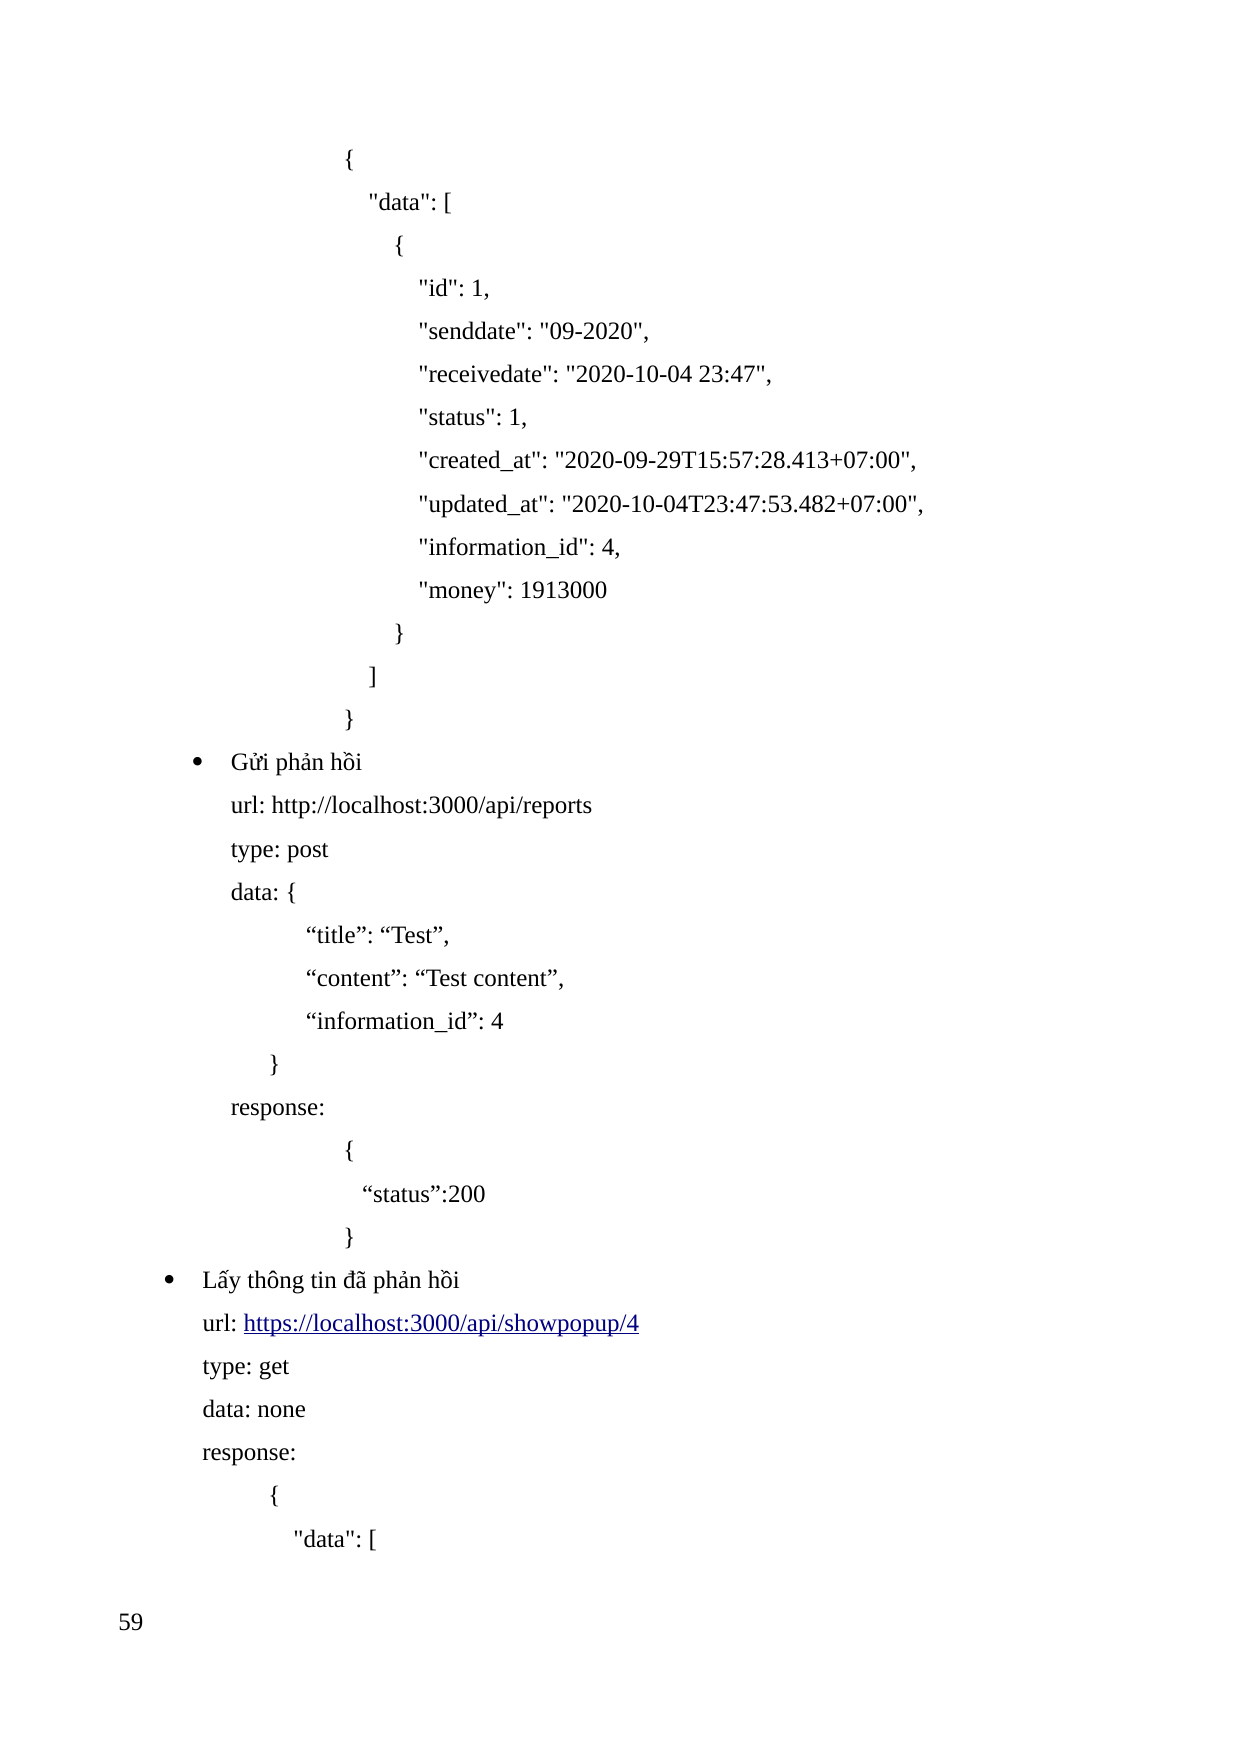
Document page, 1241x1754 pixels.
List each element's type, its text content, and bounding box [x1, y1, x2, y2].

text } [343, 1222, 1122, 1251]
text "data": [ [343, 187, 1122, 216]
list } [268, 1049, 1122, 1078]
text } [343, 618, 1122, 647]
list type: get [202, 1351, 1122, 1380]
list data: { [231, 877, 1122, 906]
text { [118, 1481, 1122, 1509]
text ] [343, 661, 1122, 690]
text "money": 1913000 [343, 575, 1122, 604]
list “information_id”: 4 [306, 1006, 1122, 1035]
text “status”:200 [343, 1179, 1122, 1207]
text response: [118, 1437, 1122, 1466]
list url: http://localhost:3000/api/reports [231, 791, 1122, 819]
list response: [231, 1092, 1122, 1121]
list “content”: “Test content”, [306, 963, 1122, 992]
list type: post [231, 834, 1122, 862]
text } [343, 704, 1122, 733]
text "updated_at": "2020-10-04T23:47:53.482+07:00", [343, 489, 1122, 517]
text "information_id": 4, [343, 532, 1122, 561]
text "senddate": "09-2020", [343, 316, 1122, 345]
list url: https://localhost:3000/api/showpopup/4 [202, 1308, 1122, 1337]
text "status": 1, [343, 402, 1122, 431]
text "created_at": "2020-09-29T15:57:28.413+07:00", [343, 446, 1122, 474]
list “title”: “Test”, [306, 920, 1122, 949]
text { [343, 230, 1122, 259]
text { [343, 1136, 1122, 1164]
text "receivedate": "2020-10-04 23:47", [343, 359, 1122, 388]
text "data": [ [268, 1524, 1122, 1552]
list data: none [202, 1394, 1122, 1423]
list Lấy thông tin đã phản hồi [165, 1265, 1122, 1294]
text { [343, 144, 1122, 172]
text "id": 1, [343, 273, 1122, 302]
list Gửi phản hồi [193, 747, 1122, 776]
